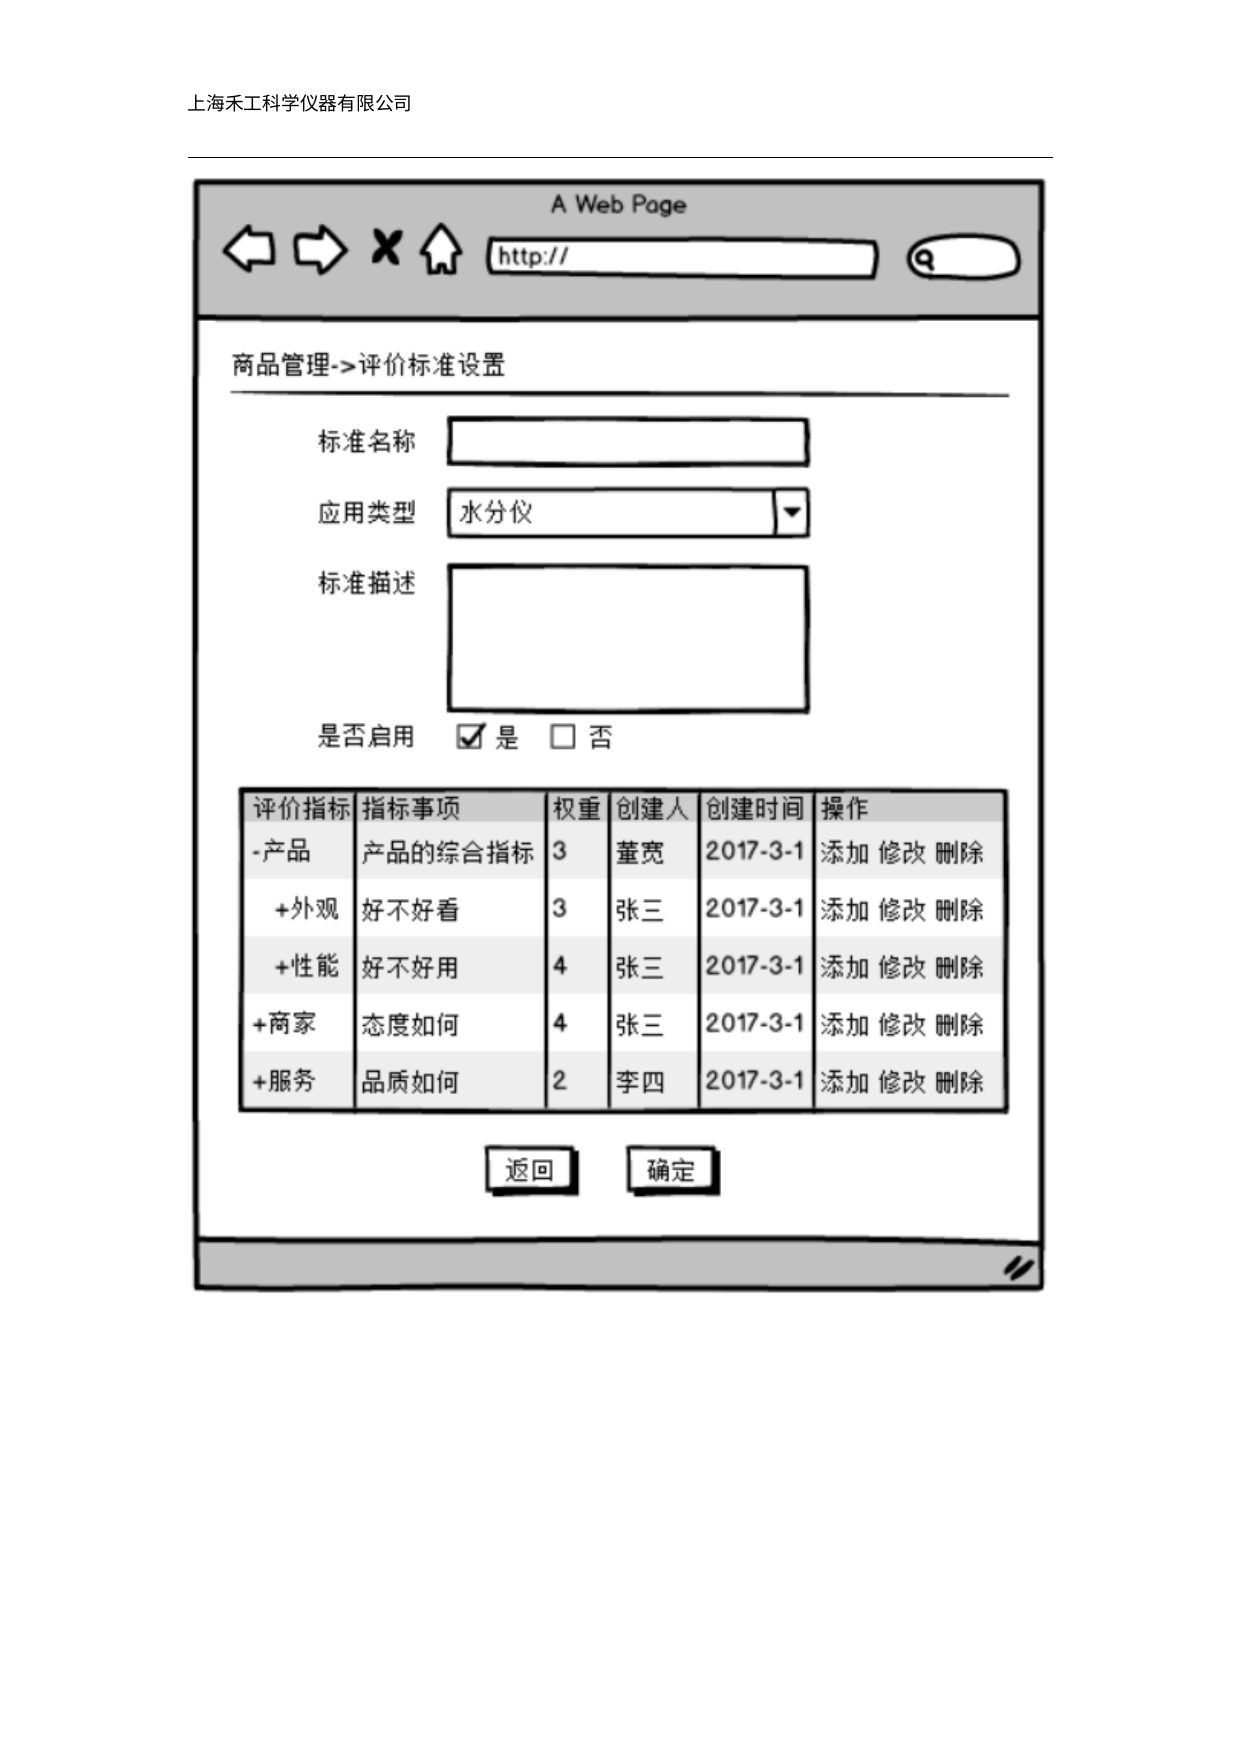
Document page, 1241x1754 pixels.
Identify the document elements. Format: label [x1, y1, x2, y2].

picture [187, 171, 1053, 1302]
